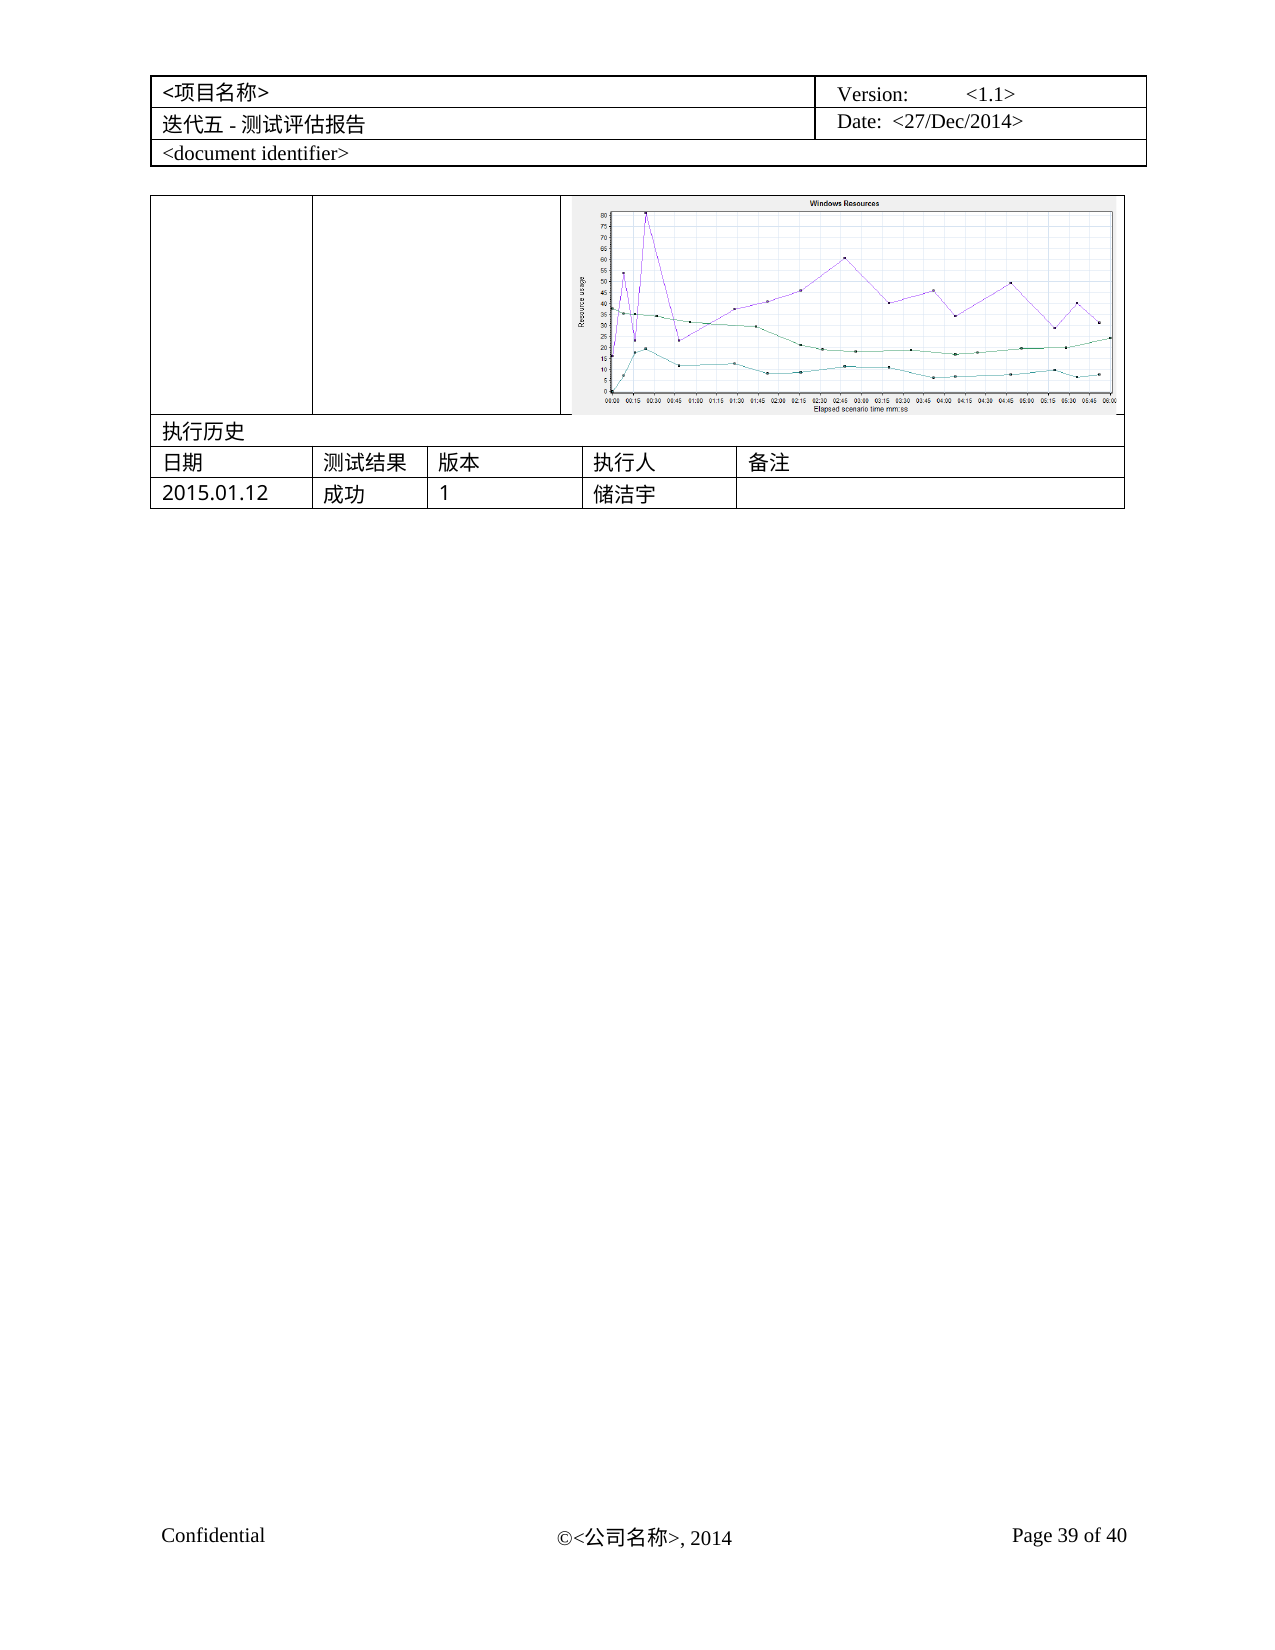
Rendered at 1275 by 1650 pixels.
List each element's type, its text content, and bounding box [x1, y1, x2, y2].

picture [571, 196, 1117, 415]
table_cell [561, 196, 571, 414]
table_cell 备注 [737, 447, 1124, 477]
table_cell [737, 478, 1124, 508]
table_cell 储洁宇 [583, 478, 736, 508]
table_cell 执行历史 [151, 415, 1124, 446]
table_cell 测试结果 [313, 447, 427, 477]
table_cell 1 [428, 478, 582, 508]
table_cell [1117, 196, 1124, 414]
table_cell 执行人 [583, 447, 736, 477]
table_cell 版本 [428, 447, 582, 477]
table_cell 2015.01.12 [151, 478, 312, 508]
table_cell 日期 [151, 447, 312, 477]
table_cell 成功 [313, 478, 427, 508]
